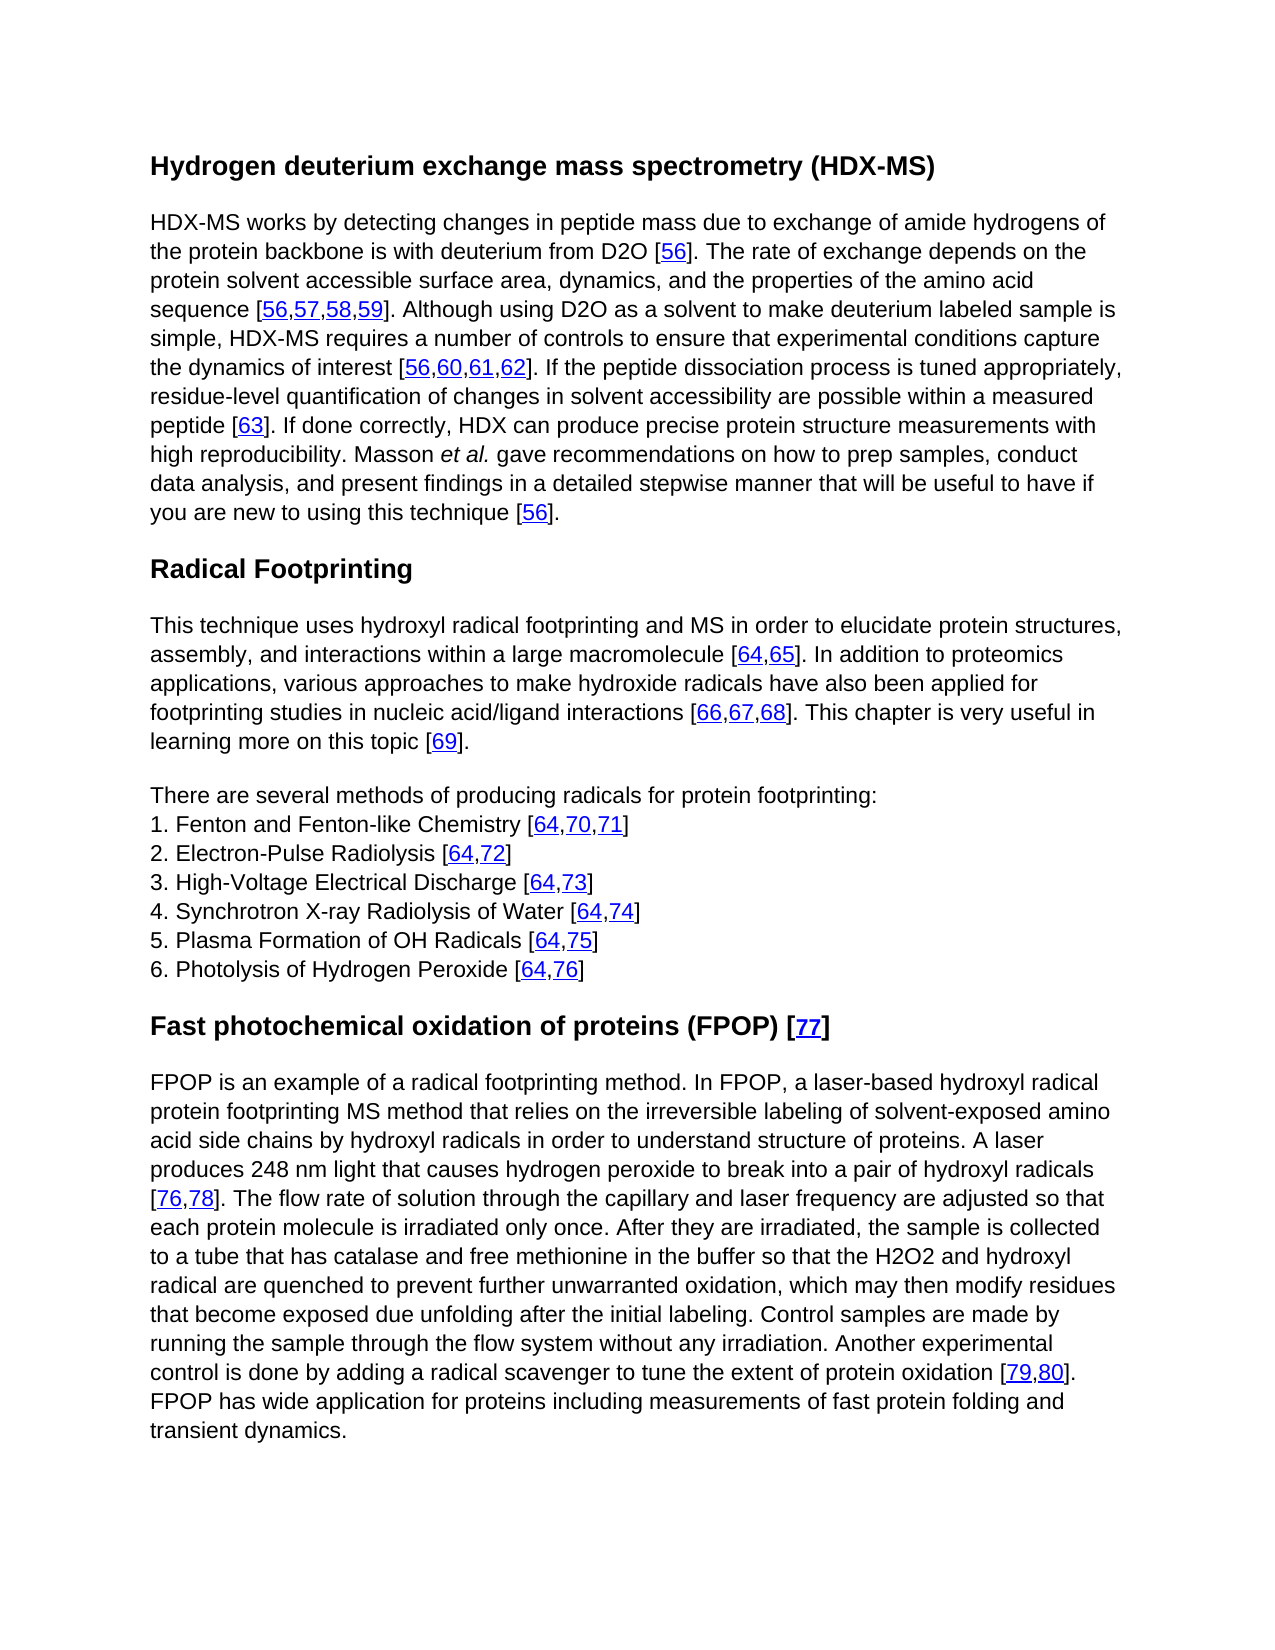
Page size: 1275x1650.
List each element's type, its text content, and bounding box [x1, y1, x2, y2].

text This technique uses hydroxyl radical footprinting and MS in order to elucidate protein structures, assembly, and interactions within a large macromolecule [64,65]. In addition to proteomics applications, various approaches to make hydroxide radicals have also been applied for footprinting studies in nucleic acid/ligand interactions [66,67,68]. This chapter is very useful in learning more on this topic [69]. [150, 612, 1125, 754]
subtitle Radical Footprinting [150, 553, 1125, 584]
text FPOP is an example of a radical footprinting method. In FPOP, a laser-based hydroxyl radical protein footprinting MS method that relies on the irreversible labeling of solvent-exposed amino acid side chains by hydroxyl radicals in order to understand structure of proteins. A laser produces 248 nm light that causes hydrogen peroxide to break into a pair of hydroxyl radicals [76,78]. The flow rate of solution through the capillary and laser frequency are adjusted so that each protein molecule is irradiated only once. After they are irradiated, the sample is collected to a tube that has catalase and free methionine in the buffer so that the H2O2 and hydroxyl radical are quenched to prevent further unwarranted oxidation, which may then modify residues that become exposed due unfolding after the initial labeling. Control samples are made by running the sample through the flow system without any irradiation. Another experimental control is done by adding a radical scavenger to tune the extent of protein oxidation [79,80]. FPOP has wide application for proteins including measurements of fast protein folding and transient dynamics. [150, 1069, 1125, 1443]
subtitle Hydrogen deuterium exchange mass spectrometry (HDX-MS) [150, 150, 1125, 181]
subtitle Fast photochemical oxidation of proteins (FPOP) [77] [150, 1010, 1125, 1041]
text There are several methods of producing radicals for protein footprinting: 1. Fenton and Fenton‐like Chemistry [64,70,71] 2. Electron-Pulse Radiolysis [64,72] 3. High‐Voltage Electrical Discharge [64,73] 4. Synchrotron X‐ray Radiolysis of Water [64,74] 5. Plasma Formation of OH Radicals [64,75] 6. Photolysis of Hydrogen Peroxide [64,76] [150, 782, 1125, 982]
text HDX-MS works by detecting changes in peptide mass due to exchange of amide hydrogens of the protein backbone is with deuterium from D2O [56]. The rate of exchange depends on the protein solvent accessible surface area, dynamics, and the properties of the amino acid sequence [56,57,58,59]. Although using D2O as a solvent to make deuterium labeled sample is simple, HDX-MS requires a number of controls to ensure that experimental conditions capture the dynamics of interest [56,60,61,62]. If the peptide dissociation process is tuned appropriately, residue-level quantification of changes in solvent accessibility are possible within a measured peptide [63]. If done correctly, HDX can produce precise protein structure measurements with high reproducibility. Masson et al. gave recommendations on how to prep samples, conduct data analysis, and present findings in a detailed stepwise manner that will be useful to have if you are new to using this technique [56]. [150, 209, 1125, 525]
